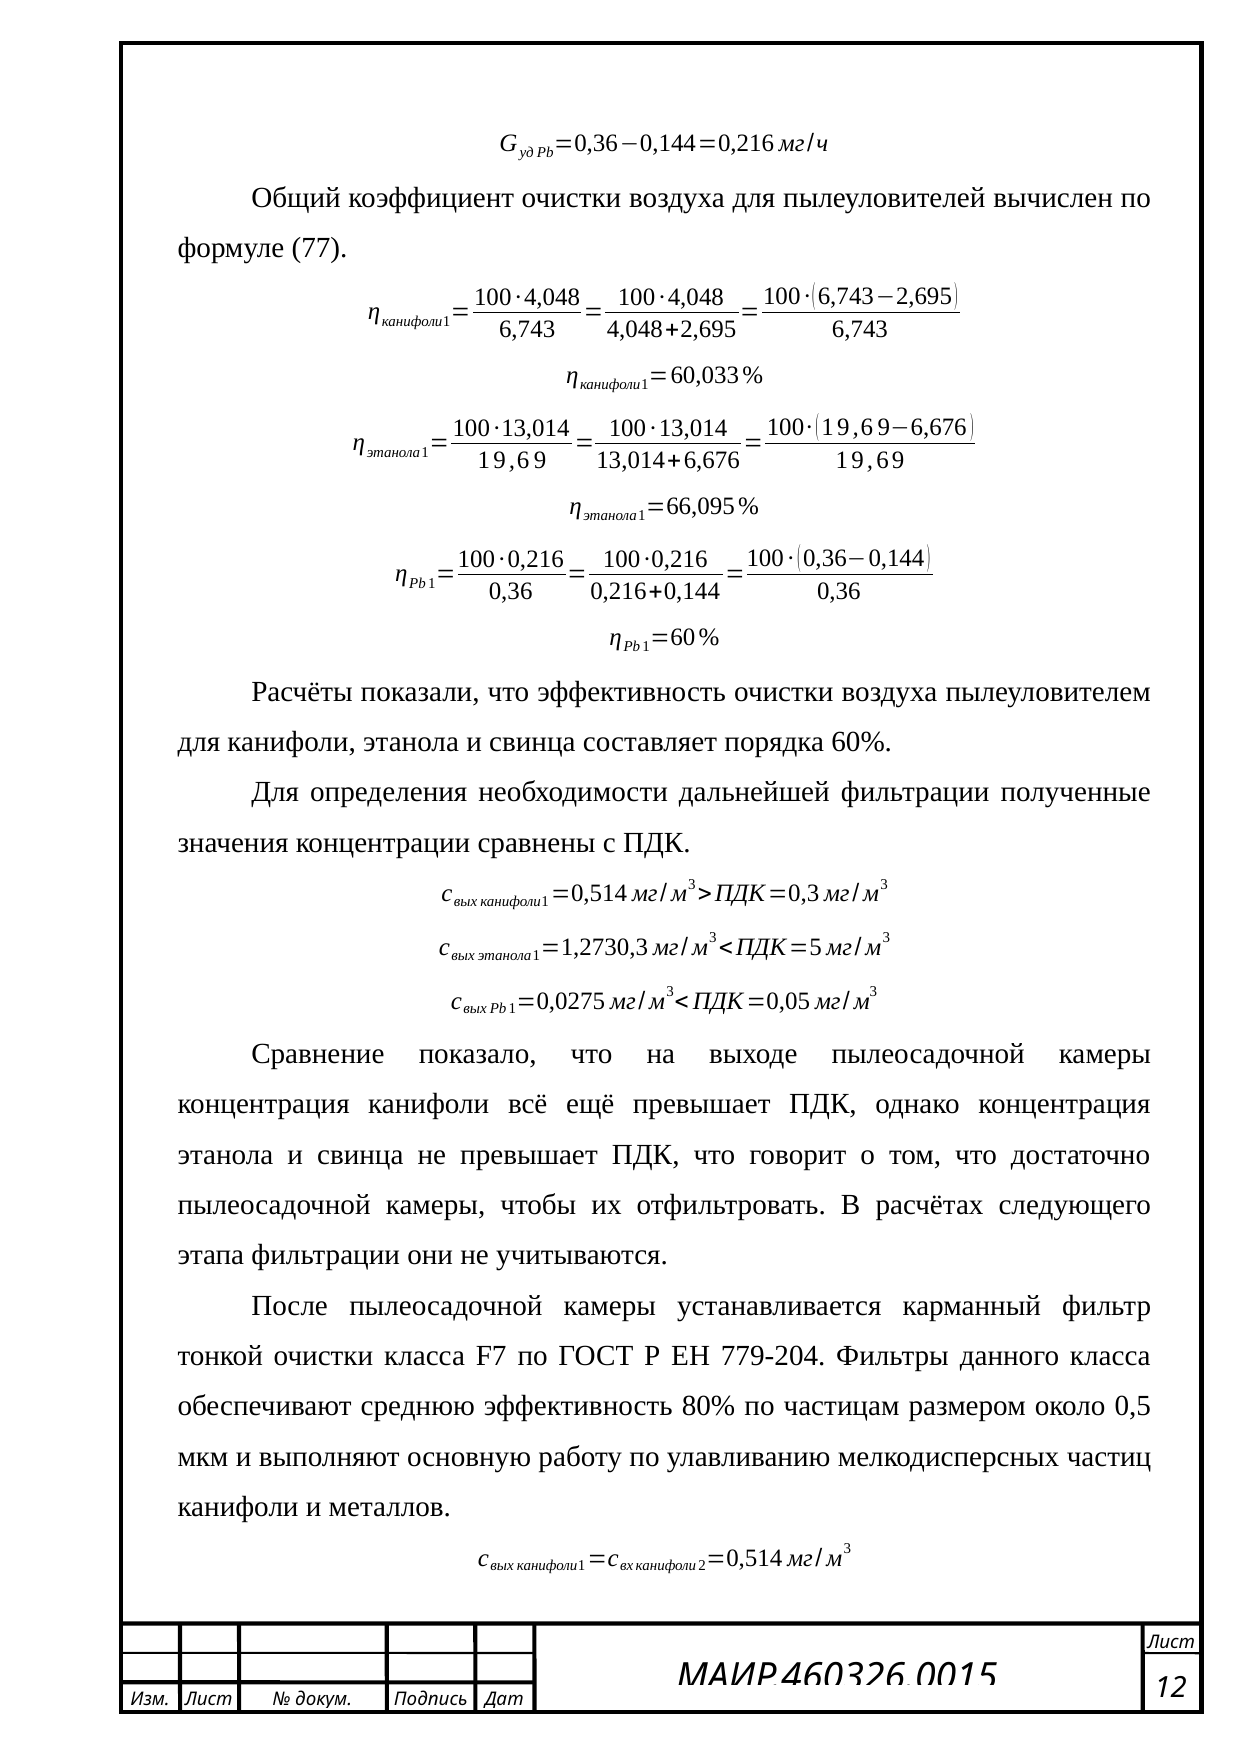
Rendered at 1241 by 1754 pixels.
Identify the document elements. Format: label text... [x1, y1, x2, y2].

text Расчёты показали, что эффективность очистки воздуха пылеуловителем для канифоли, этанола и свинца составляет порядка 60%. [177, 674, 1152, 758]
text После пылеосадочной камеры устанавливается карманный фильтр тонкой очистки класса F7 по ГОСТ Р ЕН 779-204. Фильтры данного класса обеспечивают среднюю эффективность 80% по частицам размером около 0,5 мкм и выполняют основную работу по улавливанию мелкодисперсных частиц канифоли и металлов. [177, 1288, 1152, 1523]
text Сравнение показало, что на выходе пылеосадочной камеры концентрация канифоли всё ещё превышает ПДК, однако концентрация этанола и свинца не превышает ПДК, что говорит о том, что достаточно пылеосадочной камеры, чтобы их отфильтровать. В расчётах следующего этапа фильтрации они не учитываются. [177, 1036, 1152, 1271]
text Для определения необходимости дальнейшей фильтрации полученные значения концентрации сравнены с ПДК. [177, 774, 1152, 858]
text Общий коэффициент очистки воздуха для пылеуловителей вычислен по формуле (77). [177, 180, 1152, 264]
